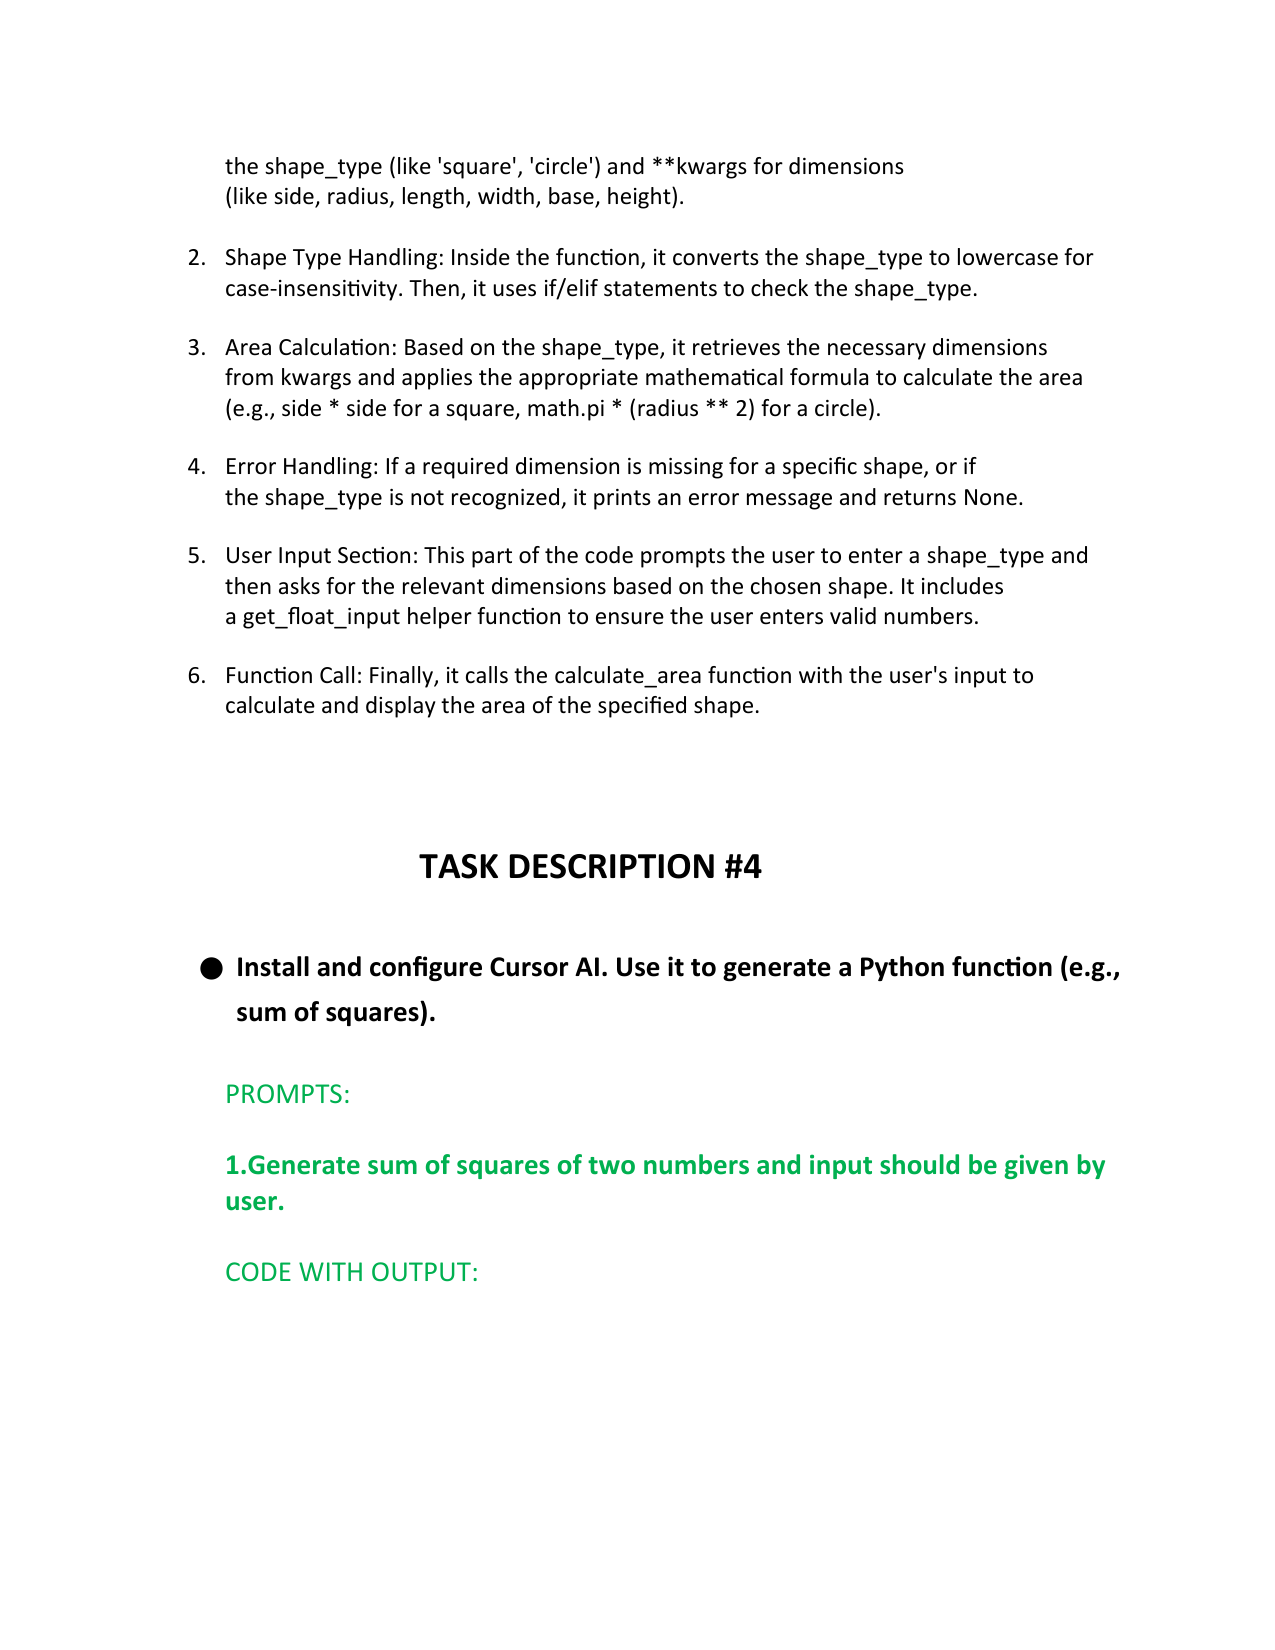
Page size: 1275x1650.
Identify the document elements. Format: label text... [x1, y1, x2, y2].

list TASK DESCRIPTION #4 [225, 842, 1125, 888]
list Error Handling: If a required dimension is missing for a specific shape, or if the shape_type is not recognized, it prints an error message and returns None. [187, 450, 1125, 539]
list User Input Section: This part of the code prompts the user to enter a shape_type and then asks for the relevant dimensions based on the chosen shape. It includes a get_float_input helper function to ensure the user enters valid numbers. [187, 539, 1125, 659]
list Install and configure Cursor AI. Use it to generate a Python function (e.g., sum of squares). [199, 934, 1125, 1029]
list CODE WITH OUTPUT: [225, 1253, 1125, 1289]
list Area Calculation: Based on the shape_type, it retrieves the necessary dimensions from kwargs and applies the appropriate mathematical formula to calculate the area (e.g., side * side for a square, math.pi * (radius ** 2) for a circle). [187, 331, 1125, 450]
list Function Call: Finally, it calls the calculate_area function with the user's input to calculate and display the area of the specified shape. [187, 659, 1125, 720]
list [187, 150, 1125, 211]
list Shape Type Handling: Inside the function, it converts the shape_type to lowercase for case-insensitivity. Then, it uses if/elif statements to check the shape_type. [187, 242, 1125, 331]
list PROMPTS: [225, 1075, 1125, 1111]
list 1.Generate sum of squares of two numbers and input should be given by user. [225, 1146, 1125, 1217]
